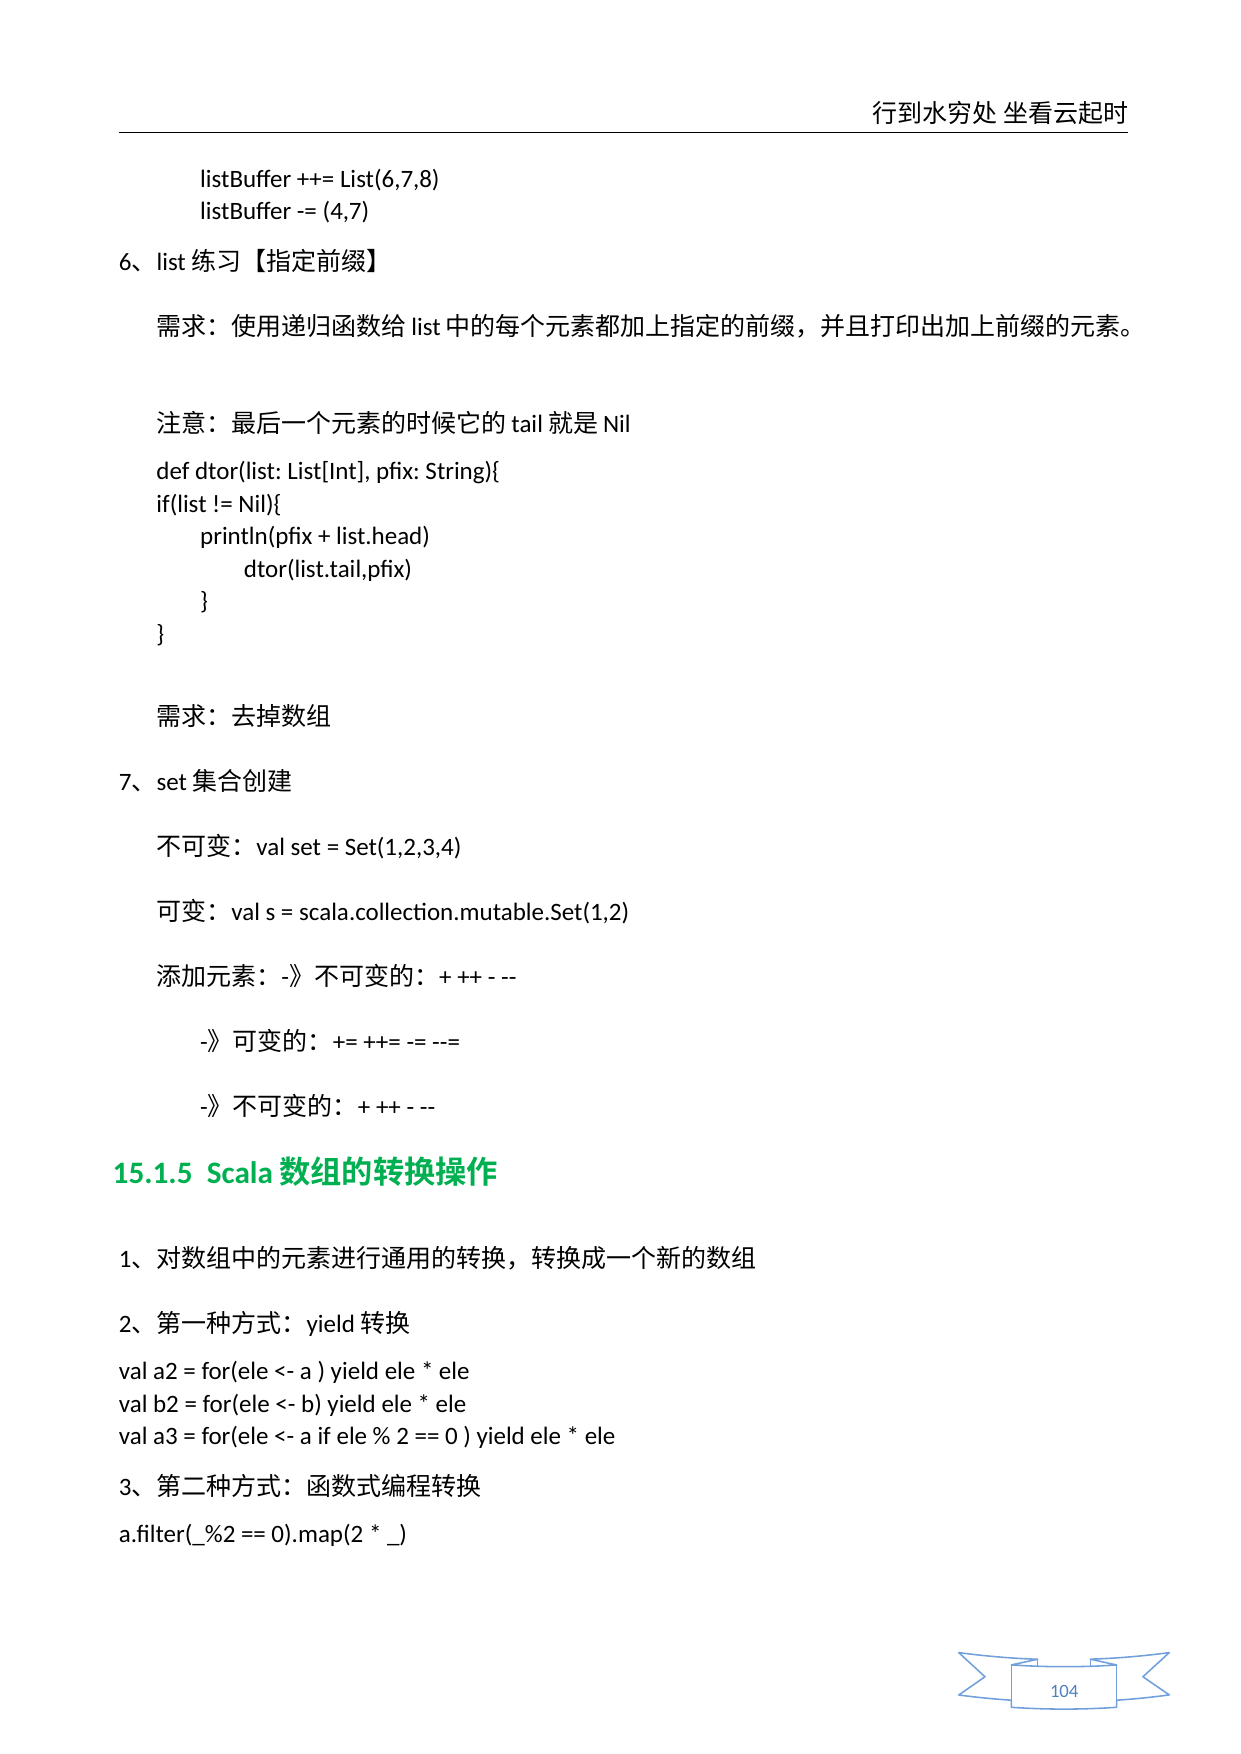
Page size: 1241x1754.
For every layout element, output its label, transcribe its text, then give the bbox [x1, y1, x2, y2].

text def dtor(list: List[Int], pfix: String){ [112, 454, 1128, 487]
text 3、第二种方式：函数式编程转换 [112, 1452, 1128, 1517]
text 需求：使用递归函数给list中的每个元素都加上指定的前缀，并且打印出加上前缀的元素。 [112, 292, 1128, 357]
text 6、list练习【指定前缀】 [112, 227, 1128, 292]
text 可变：val s = scala.collection.mutable.Set(1,2) [112, 877, 1128, 942]
text a.filter(_%2 == 0).map(2 * _) [112, 1517, 1128, 1549]
text 7、set集合创建 [112, 747, 1128, 812]
text println(pfix + list.head) [112, 519, 1128, 552]
text 1、对数组中的元素进行通用的转换，转换成一个新的数组 [112, 1224, 1128, 1289]
text dtor(list.tail,pfix) [112, 552, 1128, 584]
text } [112, 584, 1128, 617]
text 添加元素：-》不可变的：+ ++ - -- [112, 942, 1128, 1007]
text 注意：最后一个元素的时候它的tail就是Nil [112, 389, 1128, 454]
text 不可变：val set = Set(1,2,3,4) [112, 812, 1128, 877]
text listBuffer ++= List(6,7,8) [112, 162, 1128, 194]
text val a2 = for(ele <- a ) yield ele * ele [112, 1354, 1128, 1387]
subtitle Scala数组的转换操作 [112, 1137, 1128, 1202]
text if(list != Nil){ [112, 487, 1128, 519]
text listBuffer -= (4,7) [112, 194, 1128, 227]
text } [112, 617, 1128, 649]
text 需求：去掉数组 [112, 682, 1128, 747]
text val a3 = for(ele <- a if ele % 2 == 0 ) yield ele * ele [112, 1419, 1128, 1452]
text -》可变的：+= ++= -= --= [112, 1007, 1128, 1072]
text val b2 = for(ele <- b) yield ele * ele [112, 1387, 1128, 1419]
text 2、第一种方式：yield转换 [112, 1289, 1128, 1354]
text -》不可变的：+ ++ - -- [112, 1072, 1128, 1137]
